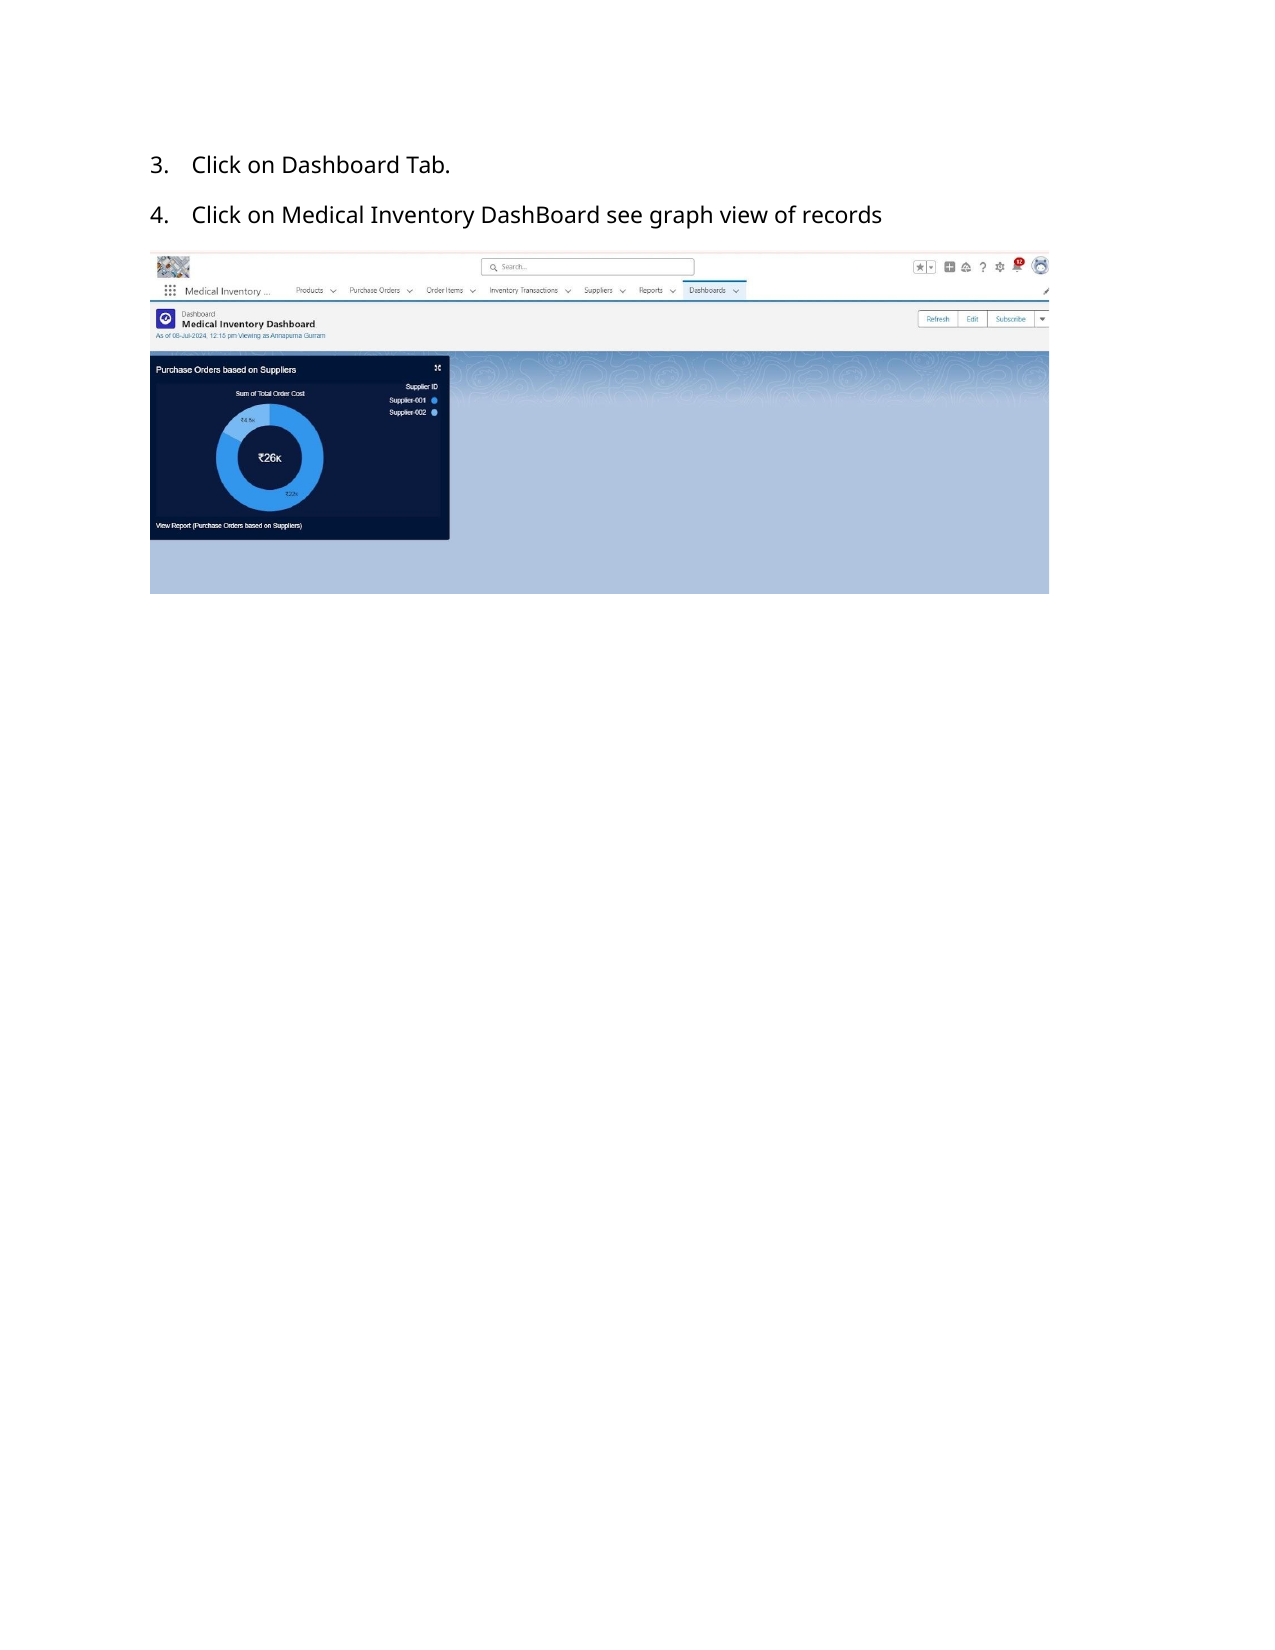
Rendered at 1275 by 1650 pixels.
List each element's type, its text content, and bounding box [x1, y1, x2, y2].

list Click on Dashboard Tab. [150, 149, 1125, 180]
picture [150, 250, 1050, 594]
list Click on Medical Inventory DashBoard see graph view of records [150, 199, 1125, 231]
